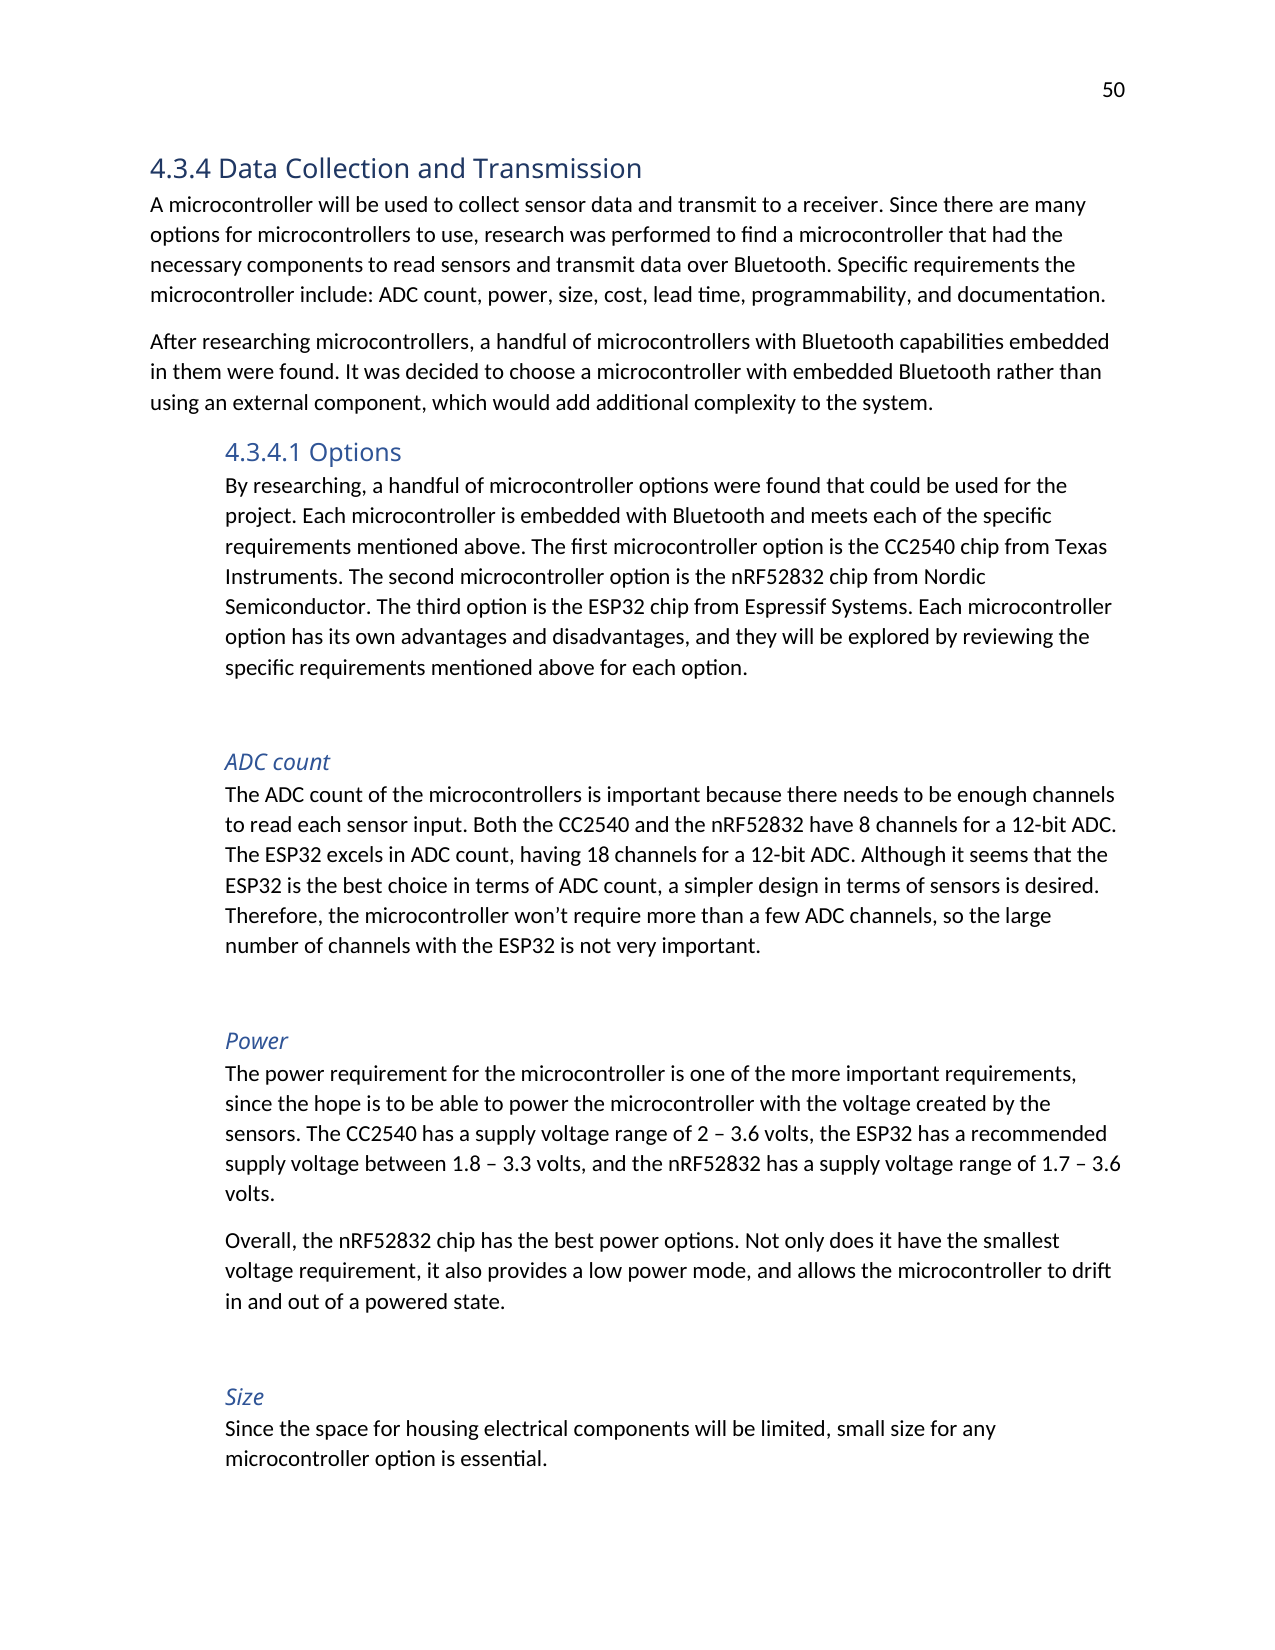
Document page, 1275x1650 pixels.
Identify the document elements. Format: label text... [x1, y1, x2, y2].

subtitle 4.3.4 Data Collection and Transmission [150, 150, 1125, 187]
text The power requirement for the microcontroller is one of the more important requirements, since the hope is to be able to power the microcontroller with the voltage created by the sensors. The CC2540 has a supply voltage range of 2 – 3.6 volts, the ESP32 has a recommended supply voltage between 1.8 – 3.3 volts, and the nRF52832 has a supply voltage range of 1.7 – 3.6 volts. [225, 1059, 1125, 1207]
subtitle Size [225, 1381, 1125, 1412]
text Since the space for housing electrical components will be limited, small size for any microcontroller option is essential. [225, 1414, 1125, 1472]
text The ADC count of the microcontrollers is important because there needs to be enough channels to read each sensor input. Both the CC2540 and the nRF52832 have 8 channels for a 12-bit ADC. The ESP32 excels in ADC count, having 18 channels for a 12-bit ADC. Although it seems that the ESP32 is the best choice in terms of ADC count, a simpler design in terms of sensors is desired. Therefore, the microcontroller won’t require more than a few ADC channels, so the large number of channels with the ESP32 is not very important. [225, 780, 1125, 959]
subtitle ADC count [225, 746, 1125, 778]
subtitle 4.3.4.1 Options [150, 434, 1125, 469]
text By researching, a handful of microcontroller options were found that could be used for the project. Each microcontroller is embedded with Bluetooth and meets each of the specific requirements mentioned above. The first microcontroller option is the CC2540 chip from Texas Instruments. The second microcontroller option is the nRF52832 chip from Nordic Semiconductor. The third option is the ESP32 chip from Espressif Systems. Each microcontroller option has its own advantages and disadvantages, and they will be explored by reviewing the specific requirements mentioned above for each option. [225, 471, 1125, 681]
subtitle Power [225, 1025, 1125, 1056]
text A microcontroller will be used to collect sensor data and transmit to a receiver. Since there are many options for microcontrollers to use, research was performed to find a microcontroller that had the necessary components to read sensors and transmit data over Bluetooth. Specific requirements the microcontroller include: ADC count, power, size, cost, lead time, programmability, and documentation. [150, 190, 1125, 308]
text Overall, the nRF52832 chip has the best power options. Not only does it have the smallest voltage requirement, it also provides a low power mode, and allows the microcontroller to drift in and out of a powered state. [225, 1226, 1125, 1315]
text After researching microcontrollers, a handful of microcontrollers with Bluetooth capabilities embedded in them were found. It was decided to choose a microcontroller with embedded Bluetooth rather than using an external component, which would add additional complexity to the system. [150, 327, 1125, 416]
